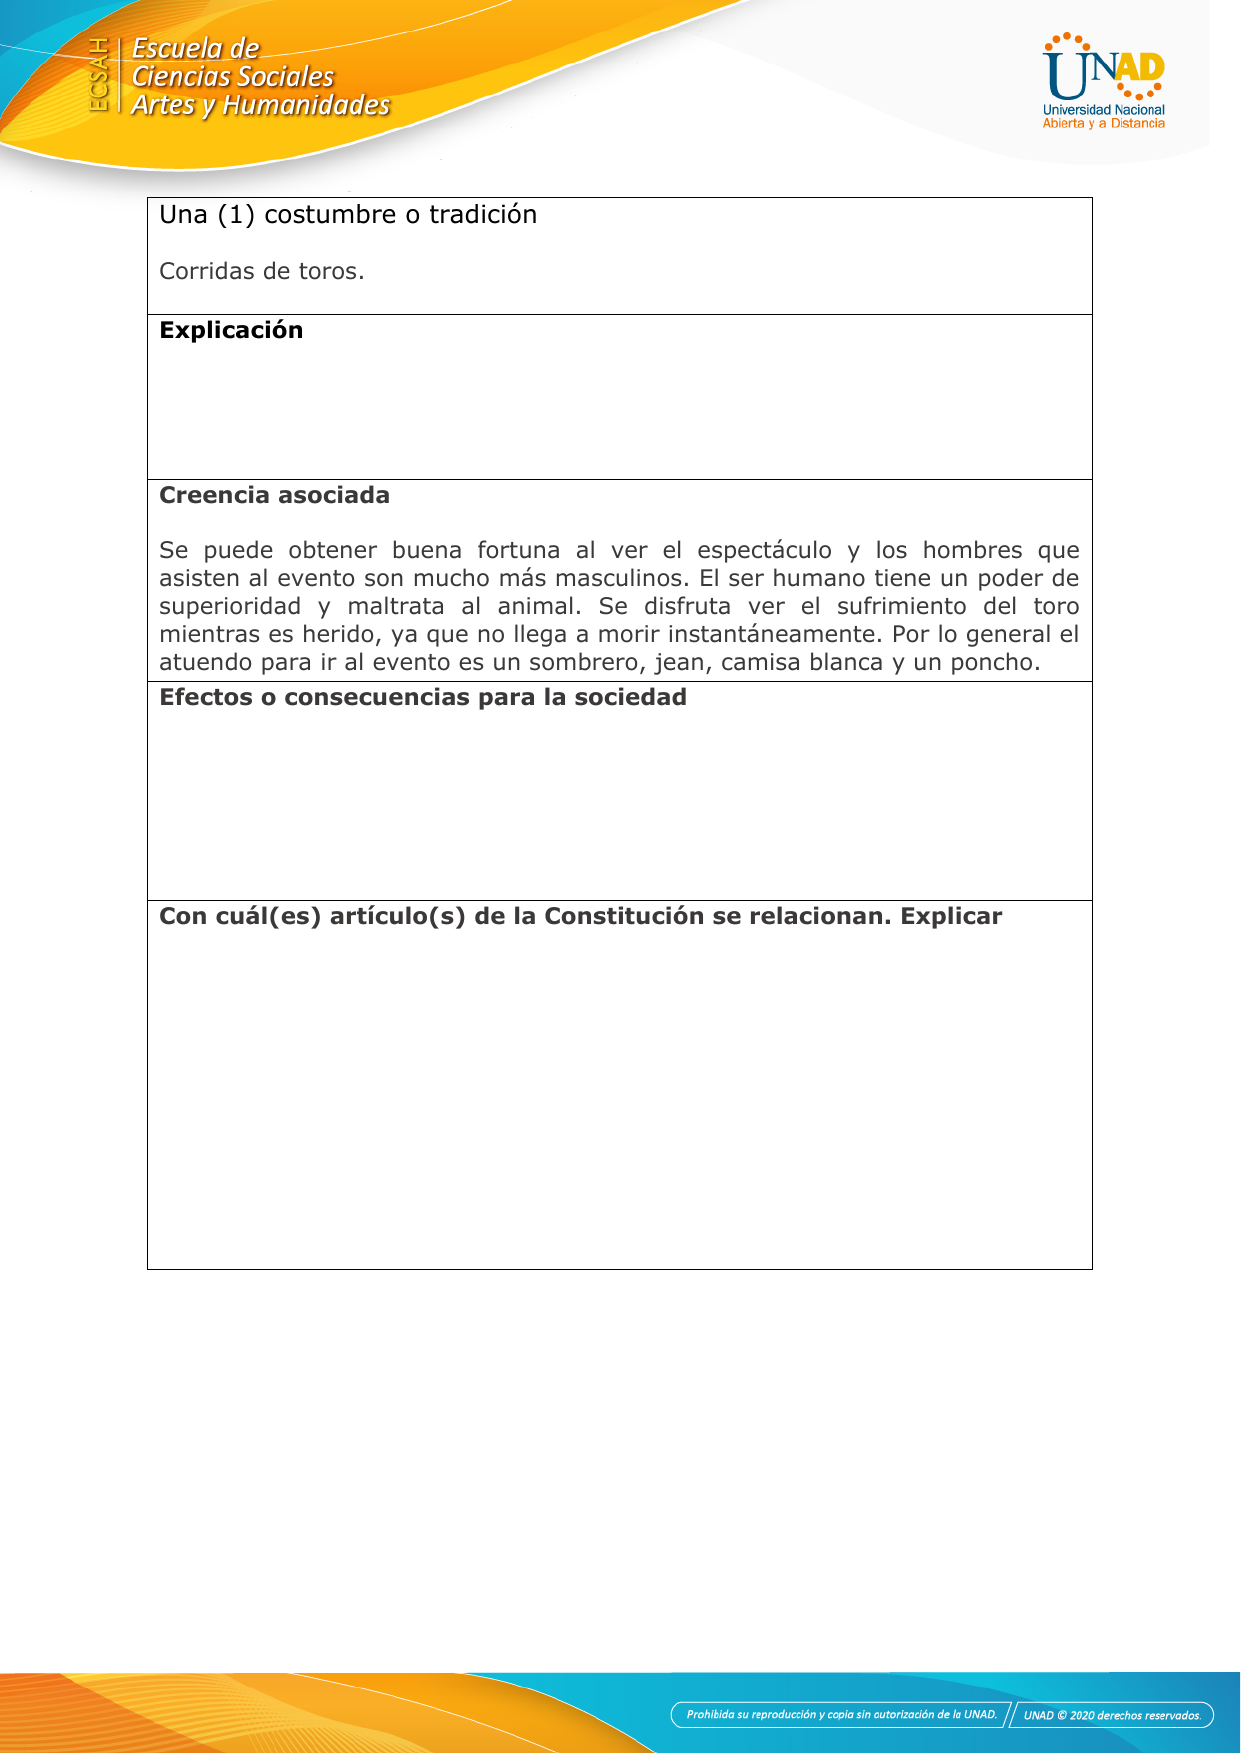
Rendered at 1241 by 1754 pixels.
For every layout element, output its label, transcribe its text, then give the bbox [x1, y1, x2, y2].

table_cell Efectos o consecuencias para la sociedad [148, 682, 1092, 900]
table_cell Explicación [148, 315, 1092, 479]
picture [0, 1623, 1241, 1753]
table_header Una (1) costumbre o tradición Corridas de toros. [148, 198, 1092, 314]
table_cell Con cuál(es) artículo(s) de la Constitución se relacionan. Explicar [148, 901, 1092, 1269]
picture [0, 0, 1210, 223]
table_cell Creencia asociada Se puede obtener buena fortuna al ver el espectáculo y los hombres que asisten al evento son mucho más masculinos. El ser humano tiene un poder de superioridad y maltrata al animal. Se disfruta ver el sufrimiento del toro mientras es herido, ya que no llega a morir instantáneamente. Por lo general el atuendo para ir al evento es un sombrero, jean, camisa blanca y un poncho. [148, 480, 1092, 681]
